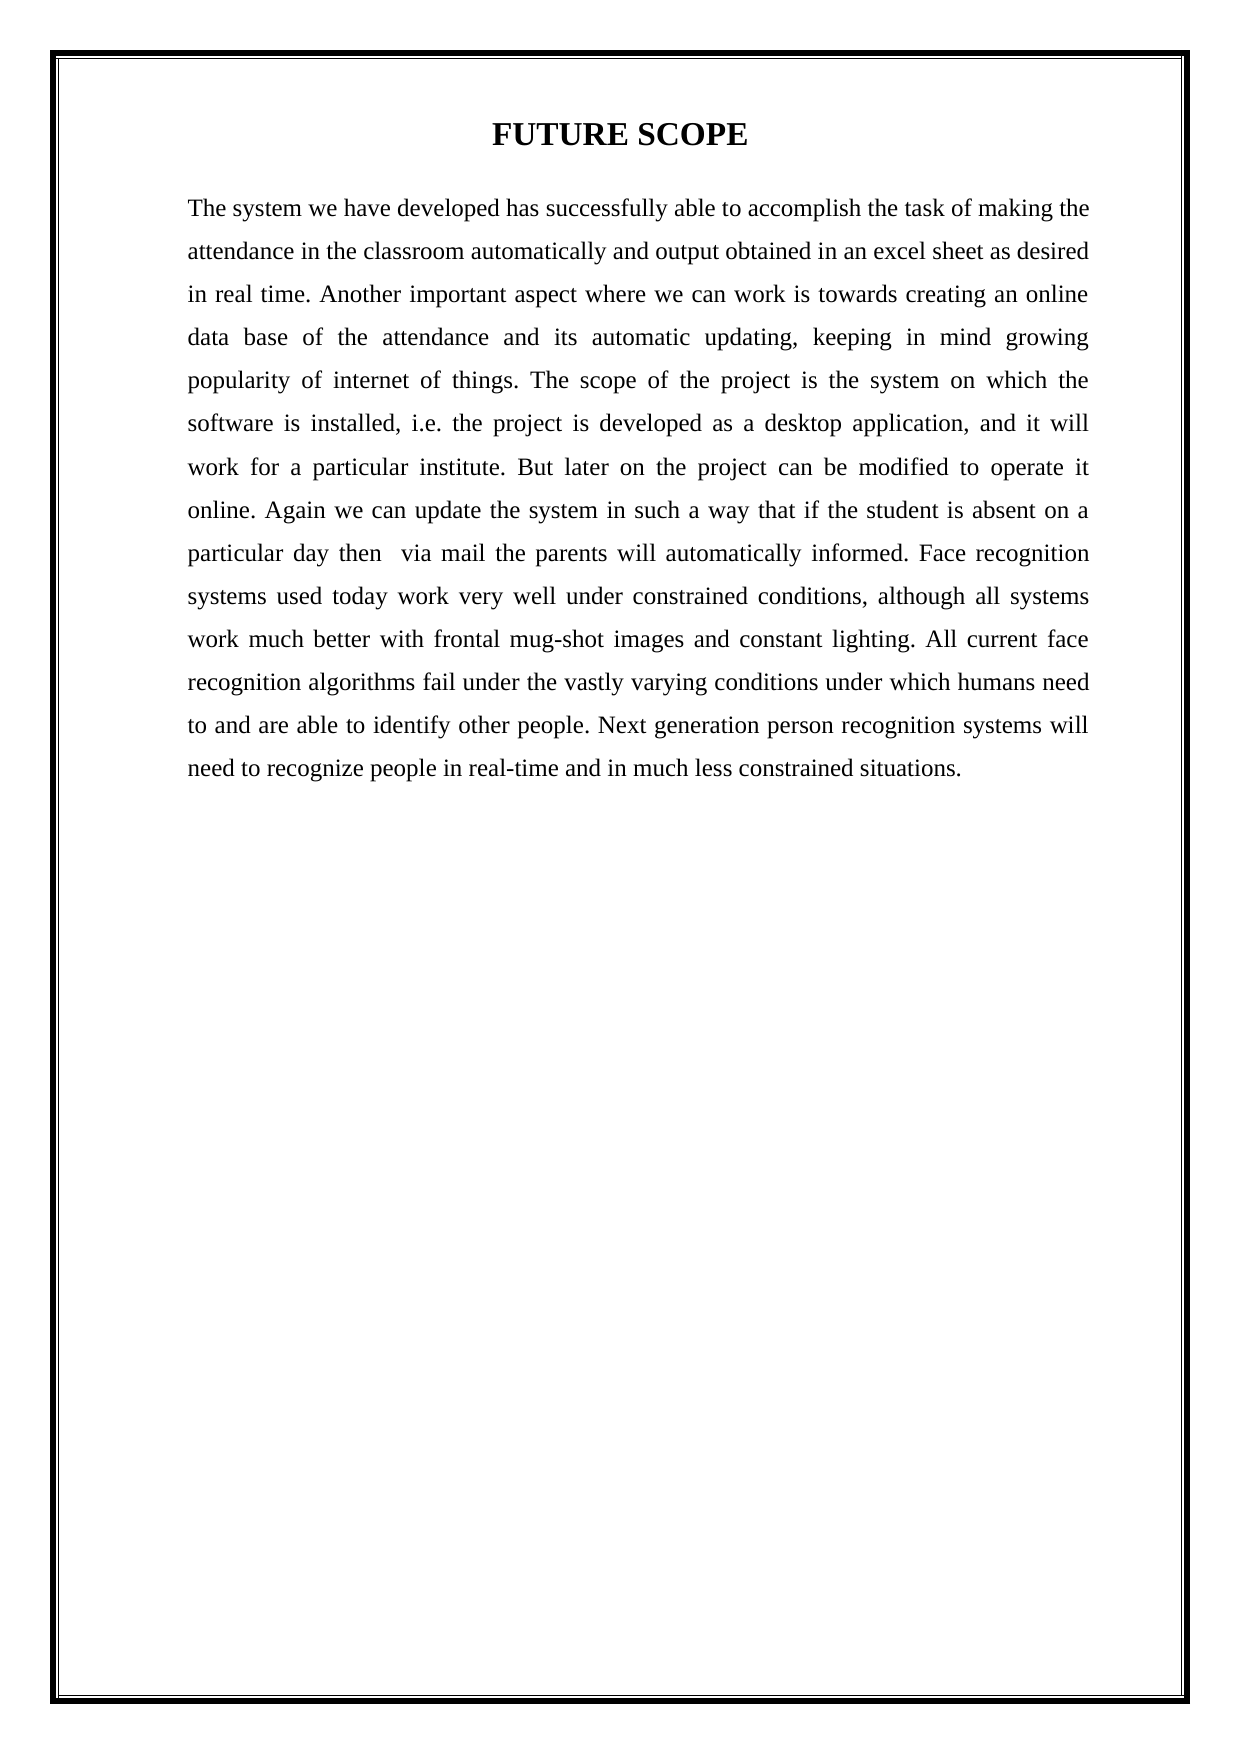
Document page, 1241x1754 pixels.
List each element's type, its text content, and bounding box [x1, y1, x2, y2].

text The system we have developed has successfully able to accomplish the task of making the attendance in the classroom automatically and output obtained in an excel sheet as desired in real time. Another important aspect where we can work is towards creating an online data base of the attendance and its automatic updating, keeping in mind growing popularity of internet of things. The scope of the project is the system on which the software is installed, i.e. the project is developed as a desktop application, and it will work for a particular institute. But later on the project can be modified to operate it online. Again we can update the system in such a way that if the student is absent on a particular day then via mail the parents will automatically informed. Face recognition systems used today work very well under constrained conditions, although all systems work much better with frontal mug-shot images and constant lighting. All current face recognition algorithms fail under the vastly varying conditions under which humans need to and are able to identify other people. Next generation person recognition systems will need to recognize people in real-time and in much less constrained situations. [187, 193, 1090, 782]
text FUTURE SCOPE [150, 114, 1090, 153]
